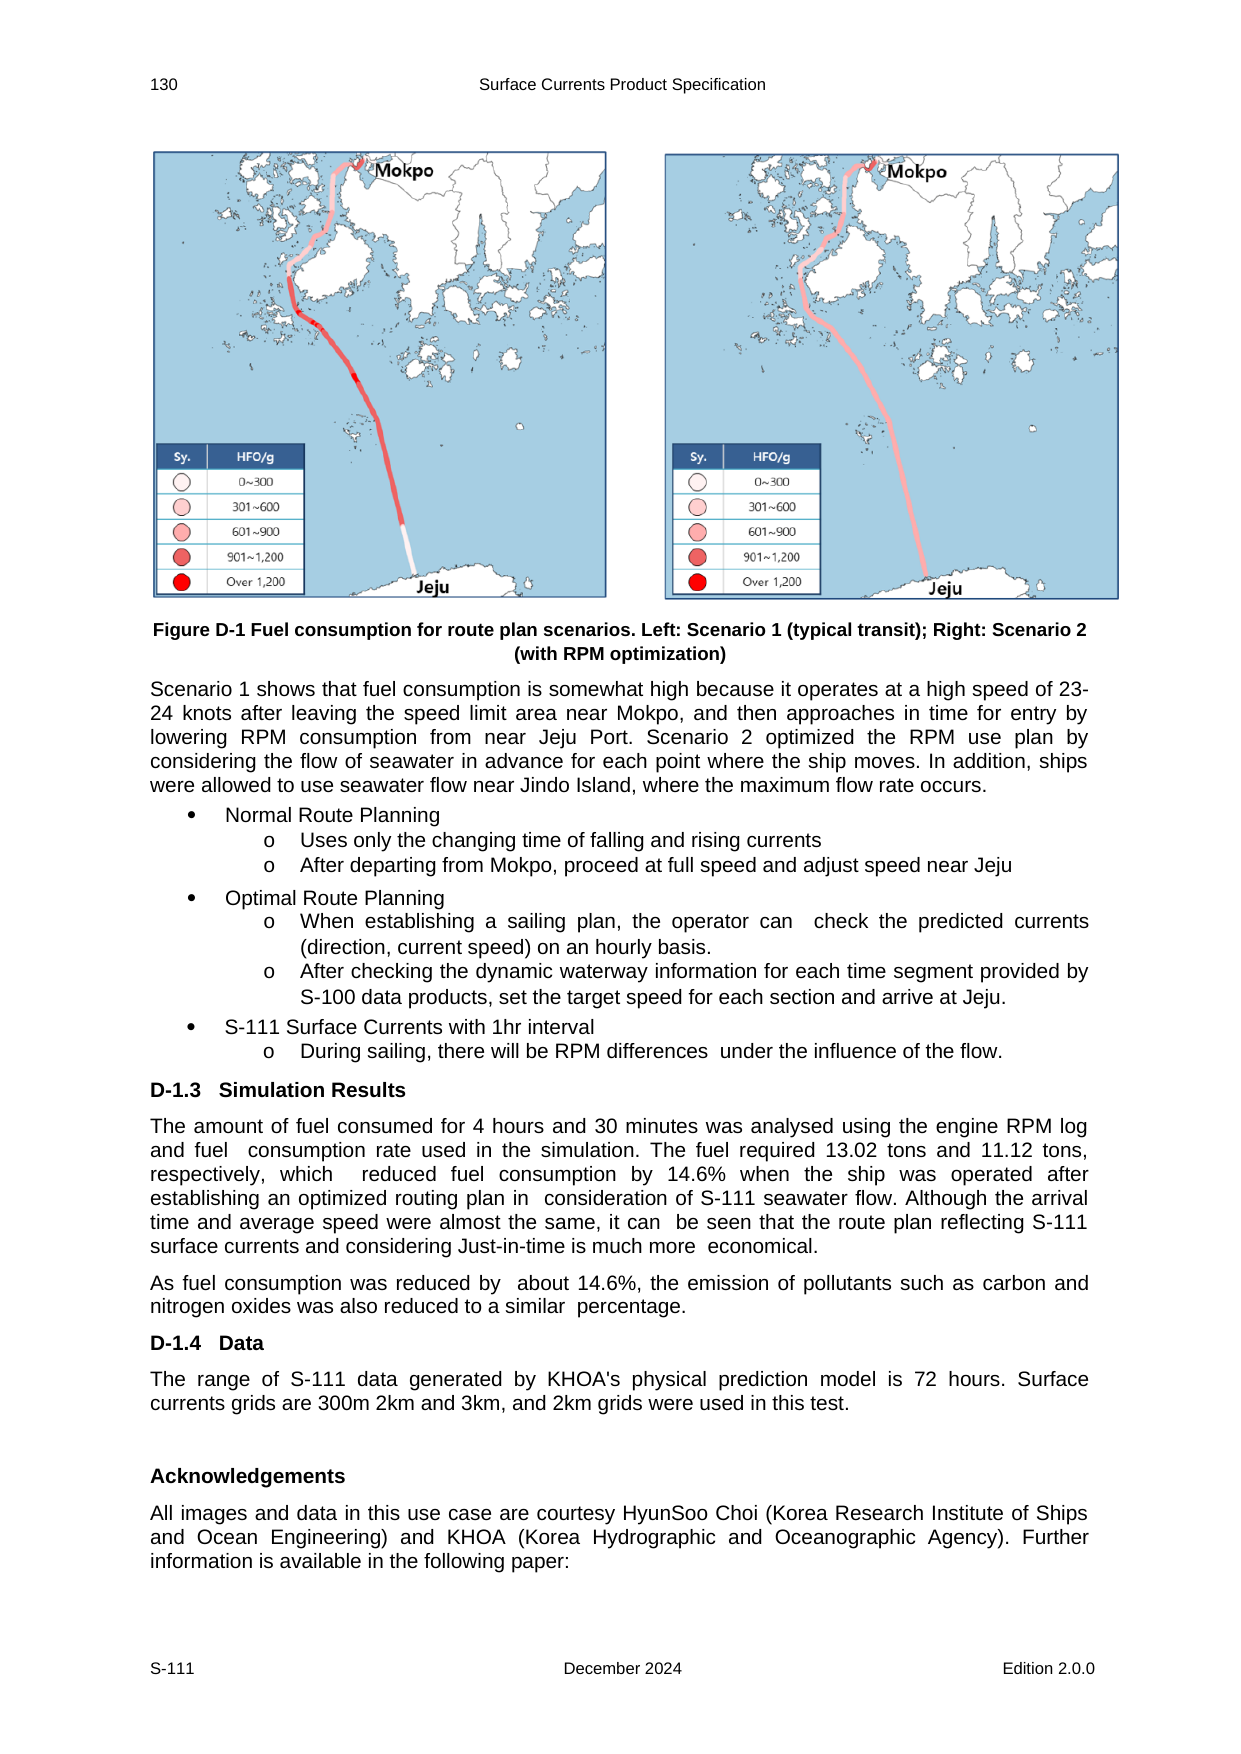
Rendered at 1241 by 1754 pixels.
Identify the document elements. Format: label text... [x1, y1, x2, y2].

text Acknowledgements [150, 1464, 1090, 1488]
text As fuel consumption was reduced by about 14.6%, the emission of pollutants such as carbon and nitrogen oxides was also reduced to a similar percentage. [150, 1270, 1090, 1318]
subtitle D-1.3 Simulation Results [150, 1078, 1090, 1102]
list S-111 Surface Currents with 1hr interval [187, 1015, 1090, 1039]
list During sailing, there will be RPM differences under the influence of the flow. [262, 1039, 1090, 1065]
list Normal Route Planning [188, 803, 1090, 827]
text Figure D-1 Fuel consumption for route plan scenarios. Left: Scenario 1 (typical transit); Right: Scenario 2 (with RPM optimization) [150, 617, 1090, 665]
list After checking the dynamic waterway information for each time segment provided by S-100 data products, set the target speed for each section and arrive at Jeju. [263, 959, 1090, 1009]
list When establishing a sailing plan, the operator can check the predicted currents (direction, current speed) on an hourly basis. [263, 909, 1090, 959]
text The range of S-111 data generated by KHOA's physical prediction model is 72 hours. Surface currents grids are 300m 2km and 3km, and 2km grids were used in this test. [150, 1367, 1090, 1415]
list After departing from Mokpo, proceed at full speed and adjust speed near Jeju [263, 853, 1090, 879]
subtitle D-1.4 Data [150, 1331, 1090, 1355]
list Optimal Route Planning [188, 885, 1090, 909]
picture [150, 150, 1125, 605]
text The amount of fuel consumed for 4 hours and 30 minutes was analysed using the engine RPM log and fuel consumption rate used in the simulation. The fuel required 13.02 tons and 11.12 tons, respectively, which reduced fuel consumption by 14.6% when the ship was operated after establishing an optimized routing plan in consideration of S-111 seawater flow. Although the arrival time and average speed were almost the same, it can be seen that the route plan reflecting S-111 surface currents and considering Just-in-time is much more economical. [150, 1114, 1090, 1258]
text All images and data in this use case are courtesy HyunSoo Choi (Korea Research Institute of Ships and Ocean Engineering) and KHOA (Korea Hydrographic and Oceanographic Agency). Further information is available in the following paper: [150, 1501, 1090, 1572]
text Scenario 1 shows that fuel consumption is somewhat high because it operates at a high speed of 23-24 knots after leaving the speed limit area near Mokpo, and then approaches in time for entry by lowering RPM consumption from near Jeju Port. Scenario 2 optimized the RPM use plan by considering the flow of seawater in advance for each point where the ship moves. In addition, ships were allowed to use seawater flow near Jindo Island, where the maximum flow rate occurs. [150, 677, 1090, 797]
list Uses only the changing time of falling and rising currents [263, 827, 1090, 853]
